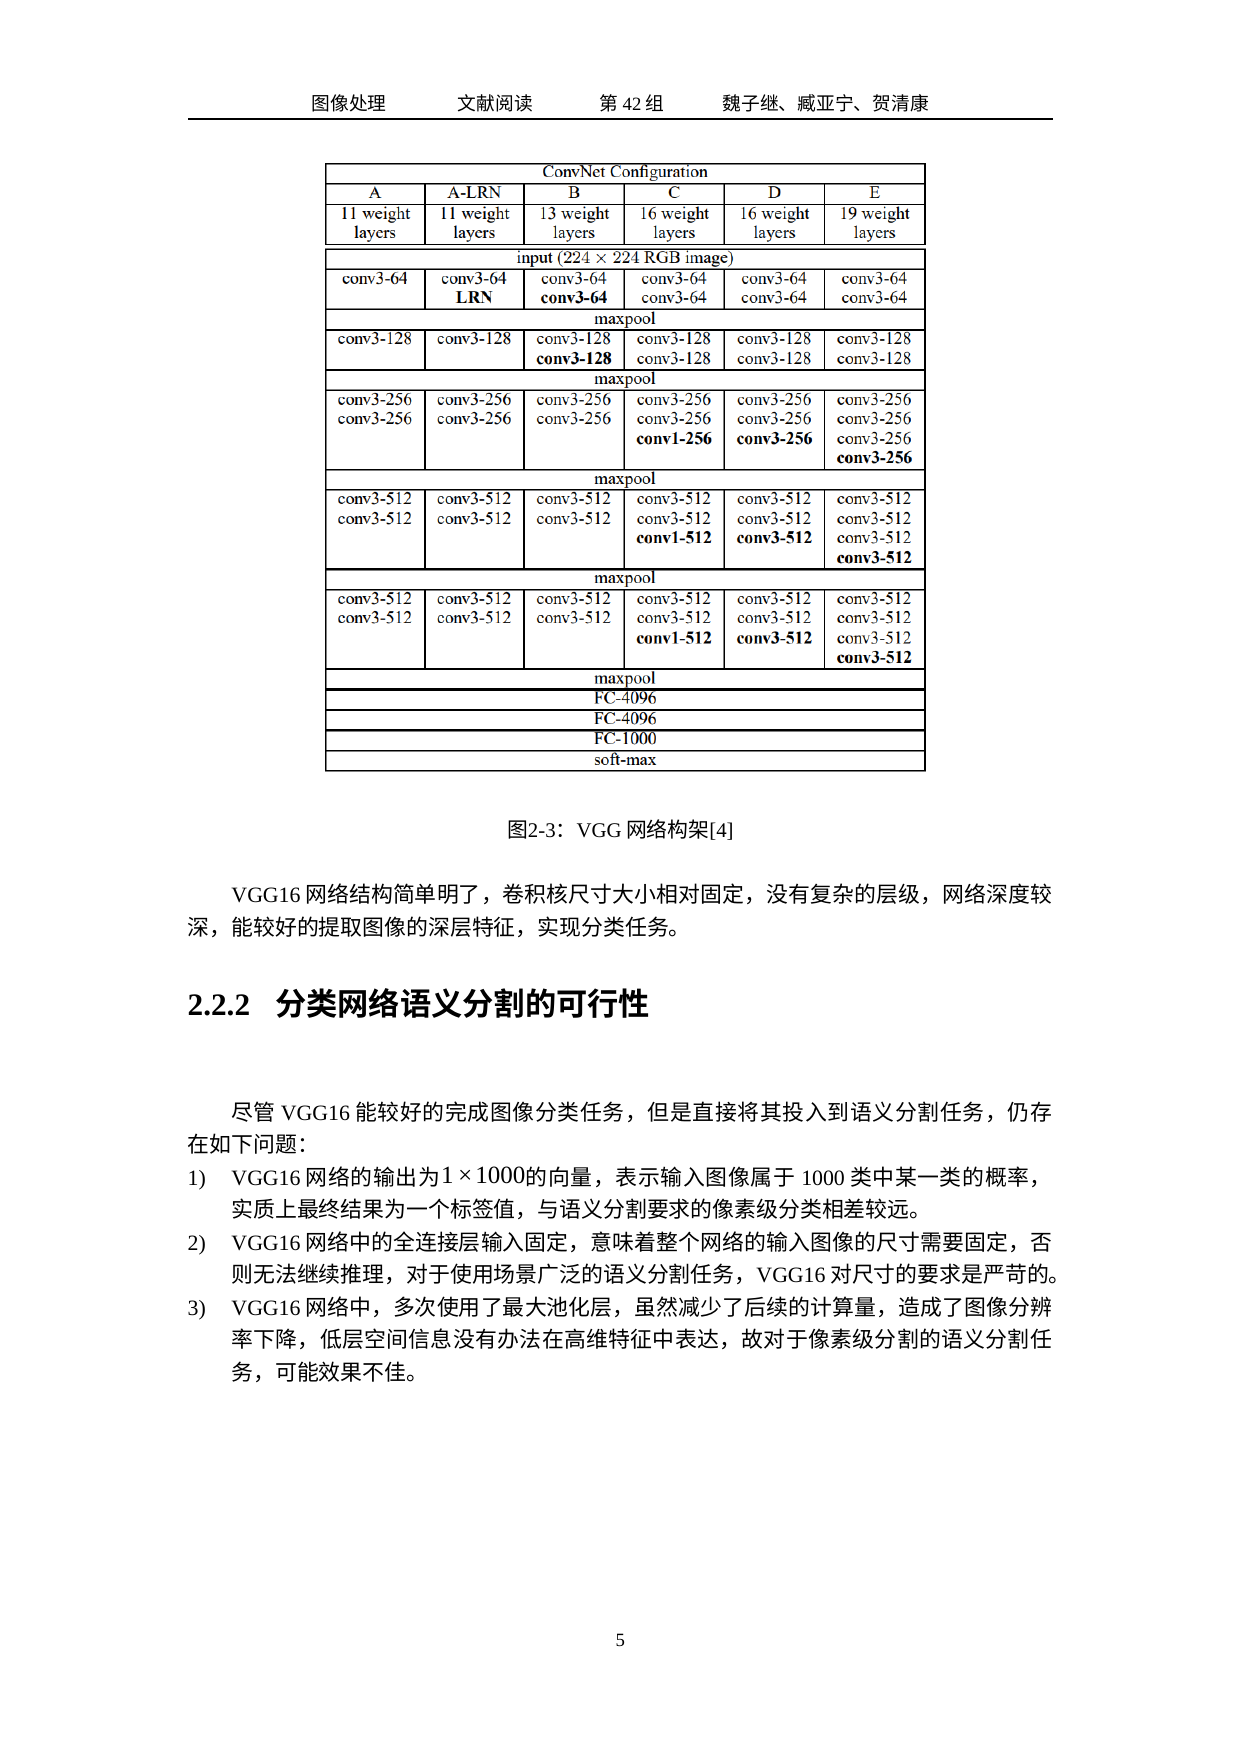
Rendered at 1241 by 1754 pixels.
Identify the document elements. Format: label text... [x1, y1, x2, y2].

text VGG16网络结构简单明了，卷积核尺寸大小相对固定，没有复杂的层级，网络深度较深，能较好的提取图像的深层特征，实现分类任务。 [187, 877, 1053, 942]
list VGG16网络中，多次使用了最大池化层，虽然减少了后续的计算量，造成了图像分辨率下降，低层空间信息没有办法在高维特征中表达，故对于像素级分割的语义分割任务，可能效果不佳。 [187, 1289, 1053, 1387]
picture [302, 162, 938, 780]
subtitle 分类网络语义分割的可行性 [187, 969, 1053, 1034]
list VGG16网络的输出为的向量，表示输入图像属于1000类中某一类的概率，实质上最终结果为一个标签值，与语义分割要求的像素级分类相差较远。 [187, 1159, 1053, 1224]
list VGG16网络中的全连接层输入固定，意味着整个网络的输入图像的尺寸需要固定，否则无法继续推理，对于使用场景广泛的语义分割任务，VGG16对尺寸的要求是严苛的。 [187, 1224, 1053, 1289]
text 尽管VGG16能较好的完成图像分类任务，但是直接将其投入到语义分割任务，仍存在如下问题： [187, 1094, 1053, 1159]
text 图2-3：VGG网络构架[4] [187, 812, 1053, 844]
